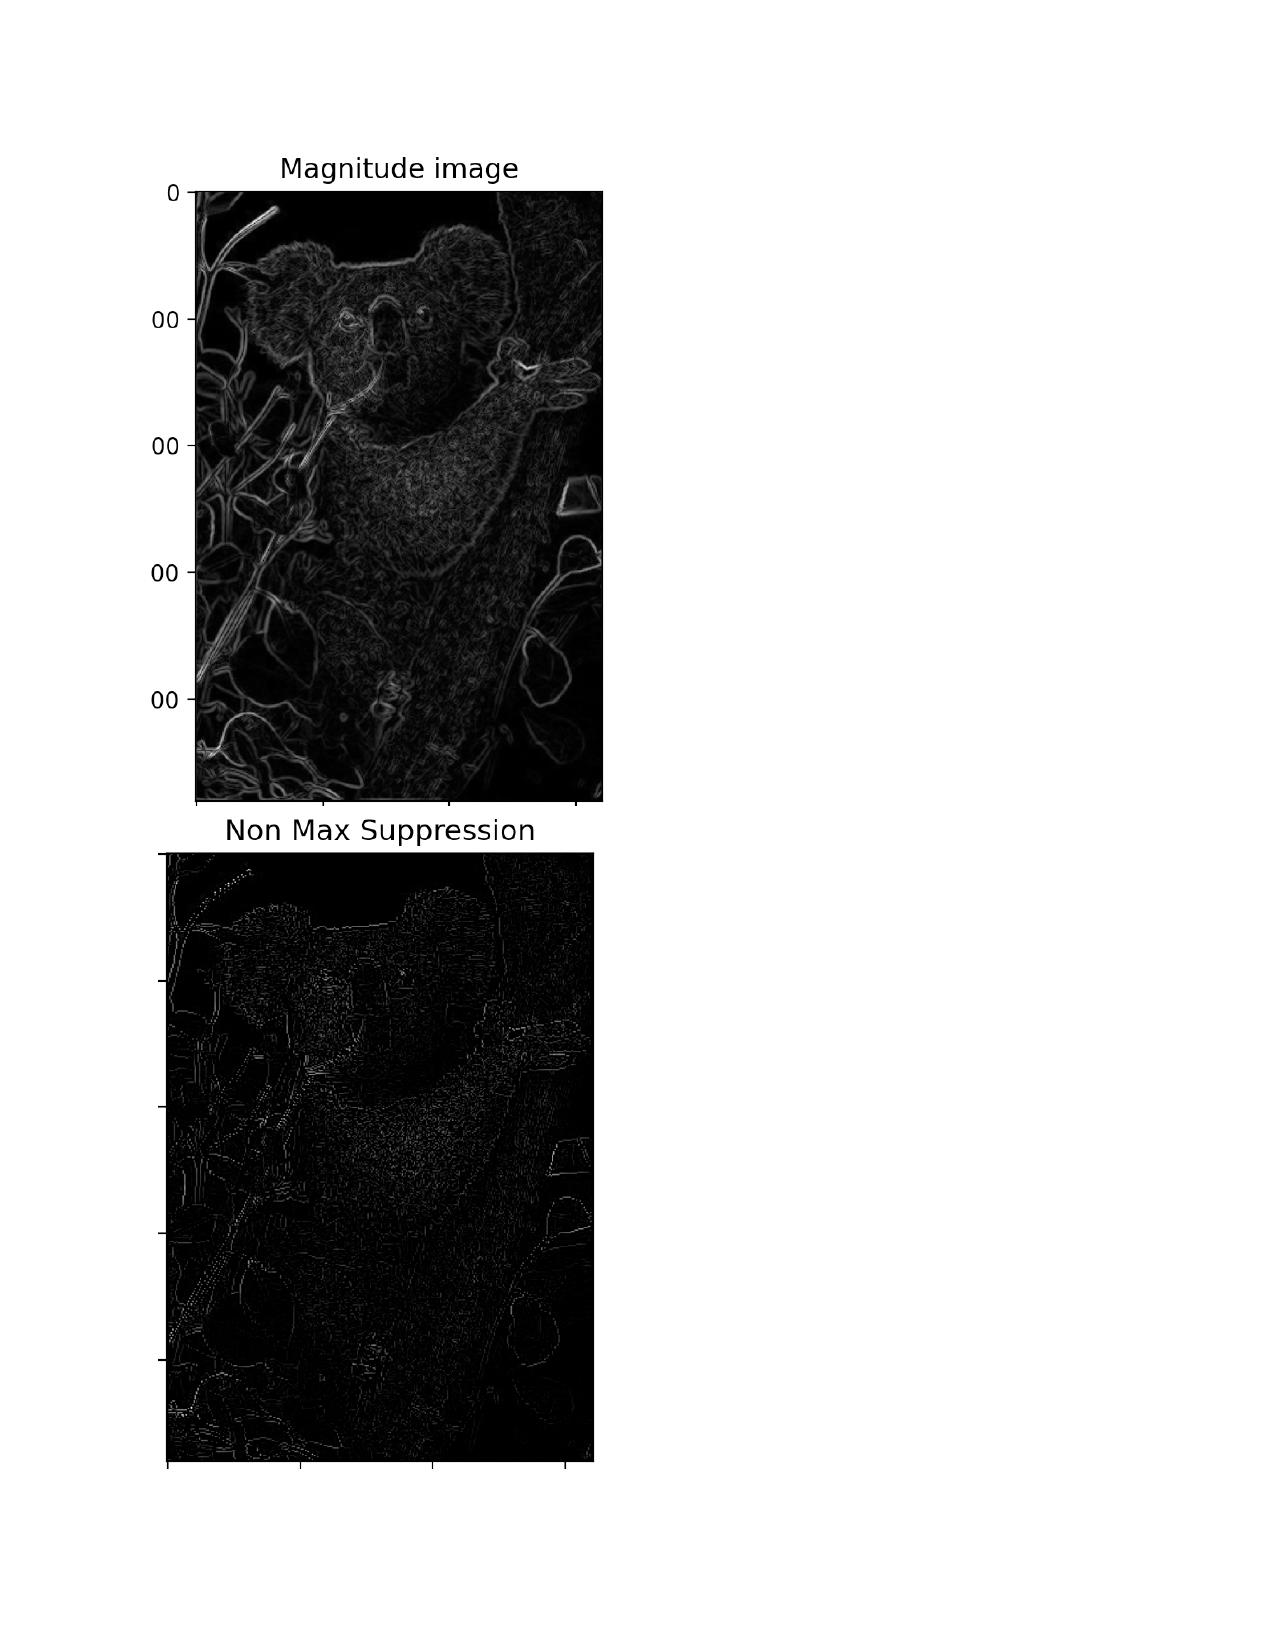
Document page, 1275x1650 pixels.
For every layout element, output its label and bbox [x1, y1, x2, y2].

picture [150, 150, 629, 1469]
